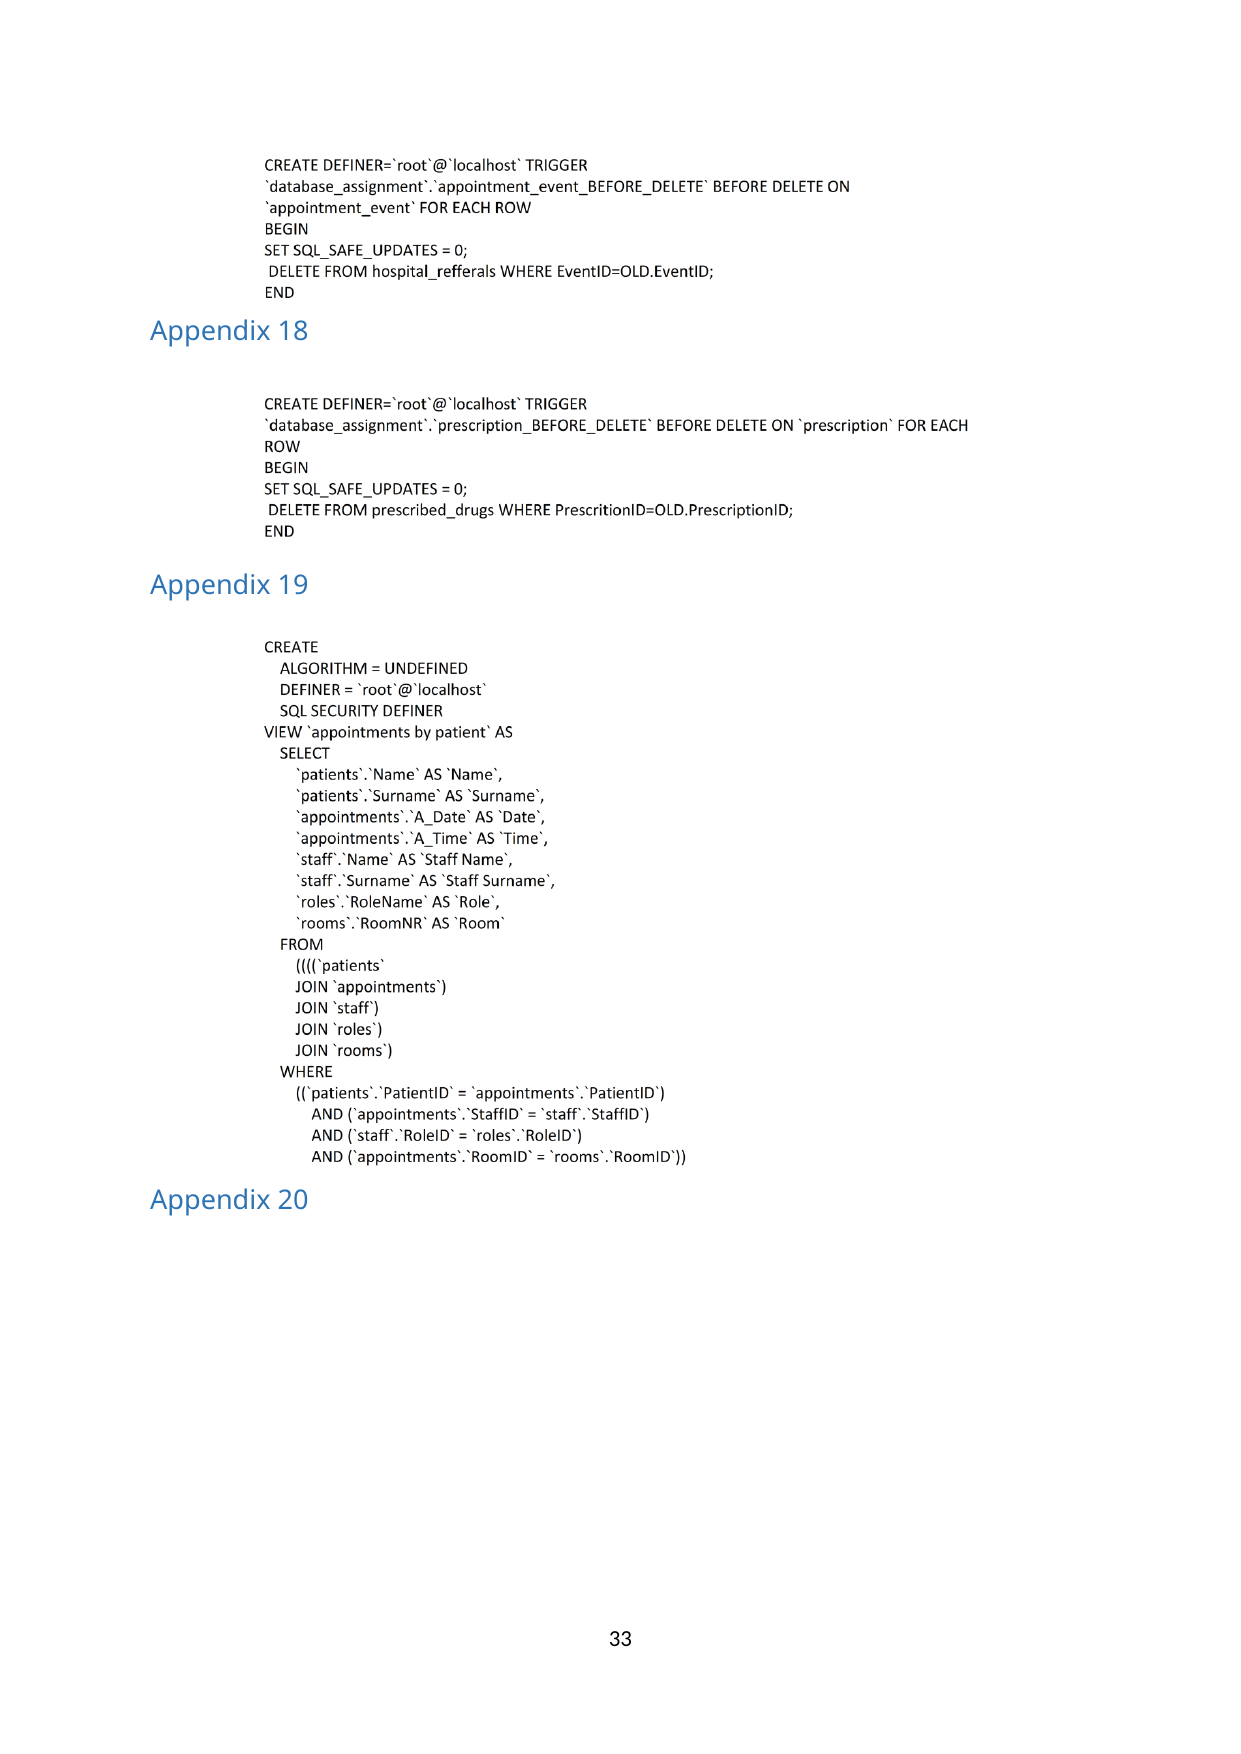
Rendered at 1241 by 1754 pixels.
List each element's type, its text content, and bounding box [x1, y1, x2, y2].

subtitle Appendix 20 [150, 1181, 1090, 1217]
subtitle Appendix 18 [150, 311, 1090, 348]
subtitle Appendix 19 [150, 566, 1090, 602]
picture [150, 380, 1090, 562]
picture [150, 634, 1090, 1177]
picture [150, 150, 1091, 307]
